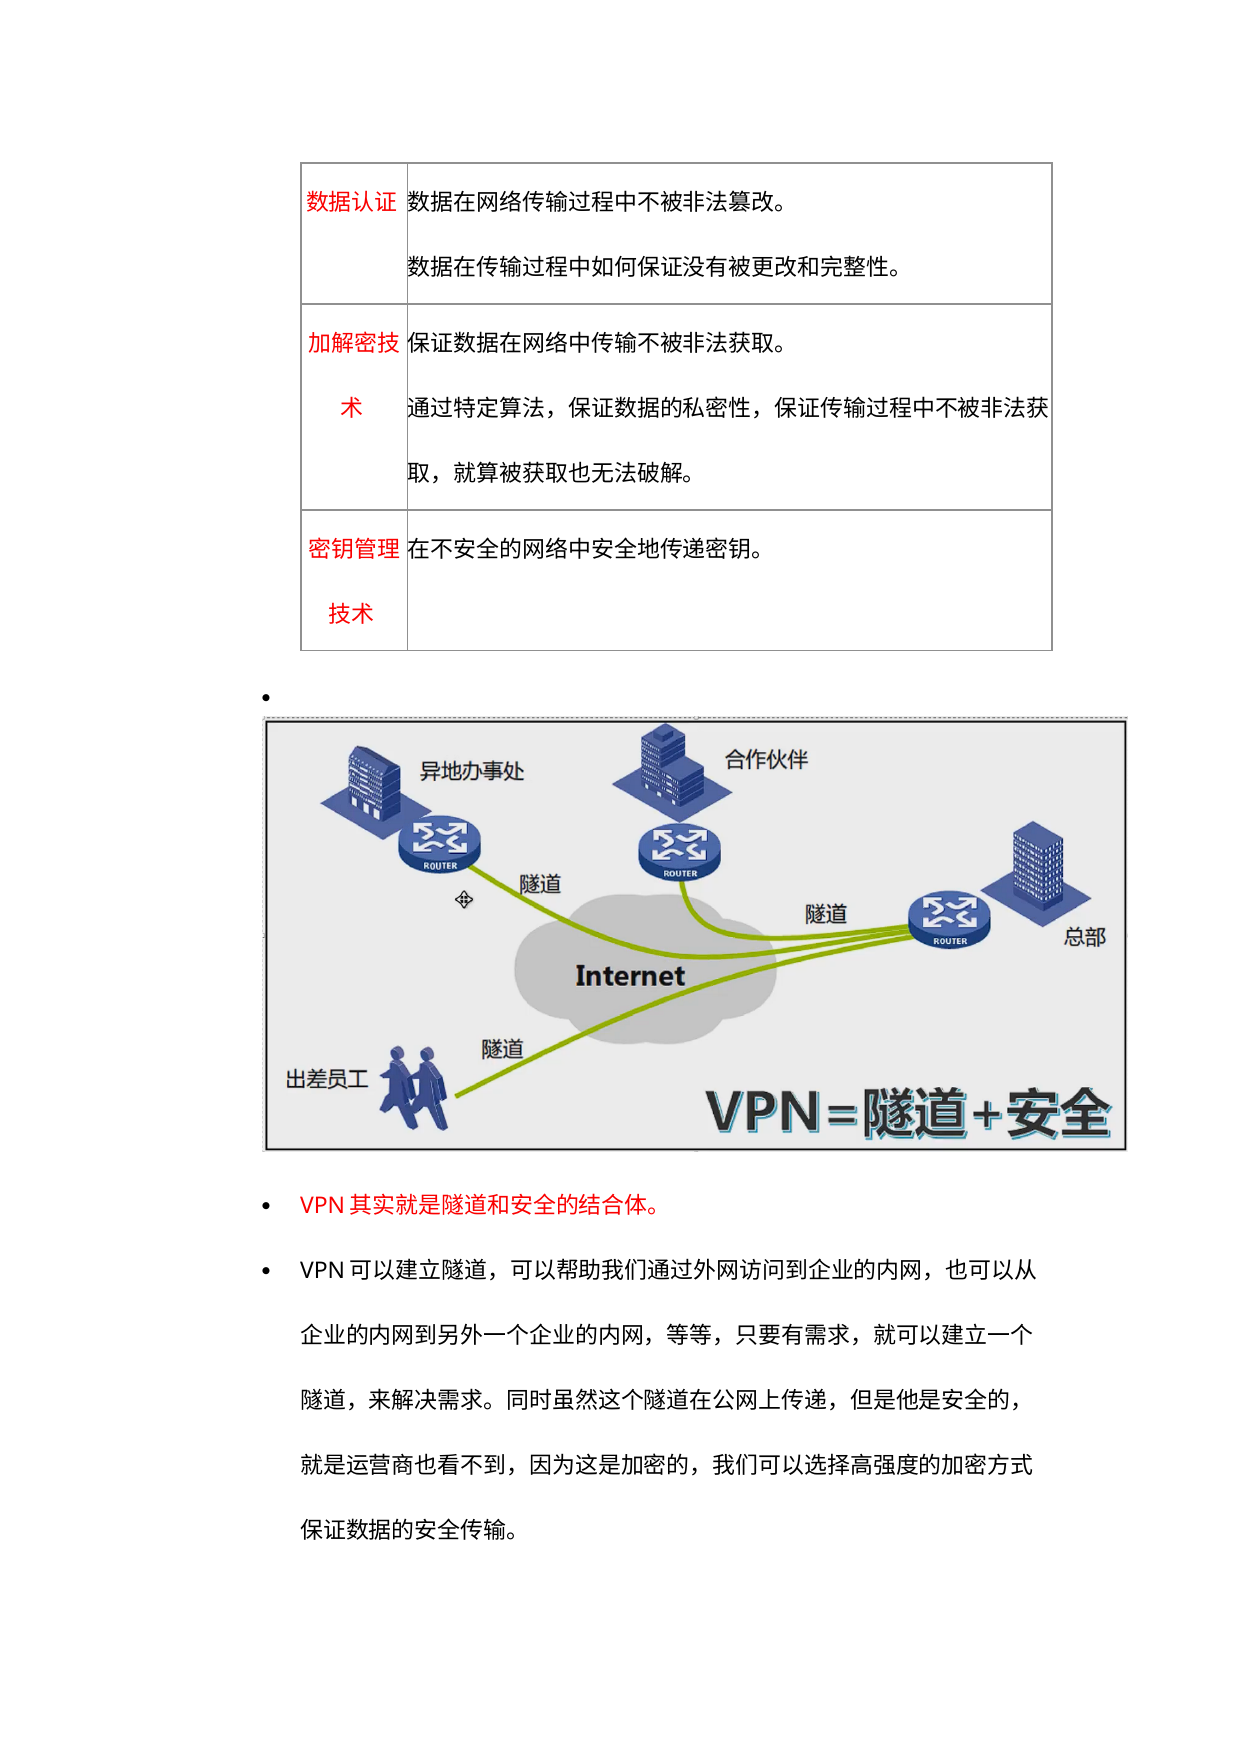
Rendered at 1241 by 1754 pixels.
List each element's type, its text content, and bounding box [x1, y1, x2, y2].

table_cell 在不安全的网络中安全地传递密钥。 [408, 511, 1051, 650]
list VPN其实就是隧道和安全的结合体。 [262, 1171, 1053, 1236]
table_cell 加解密技术 [302, 305, 407, 509]
table_cell 保证数据在网络中传输不被非法获取。 通过特定算法，保证数据的私密性，保证传输过程中不被非法获取，就算被获取也无法破解。 [408, 305, 1051, 509]
list VPN可以建立隧道，可以帮助我们通过外网访问到企业的内网，也可以从企业的内网到另外一个企业的内网，等等，只要有需求，就可以建立一个隧道，来解决需求。同时虽然这个隧道在公网上传递，但是他是安全的，就是运营商也看不到，因为这是加密的，我们可以选择高强度的加密方式保证数据的安全传输。 [262, 1236, 1053, 1561]
picture [262, 716, 1128, 1152]
table_cell 密钥管理技术 [302, 511, 407, 650]
table_cell 数据认证 [302, 164, 407, 303]
table_cell 数据在网络传输过程中不被非法篡改。 数据在传输过程中如何保证没有被更改和完整性。 [408, 164, 1051, 303]
